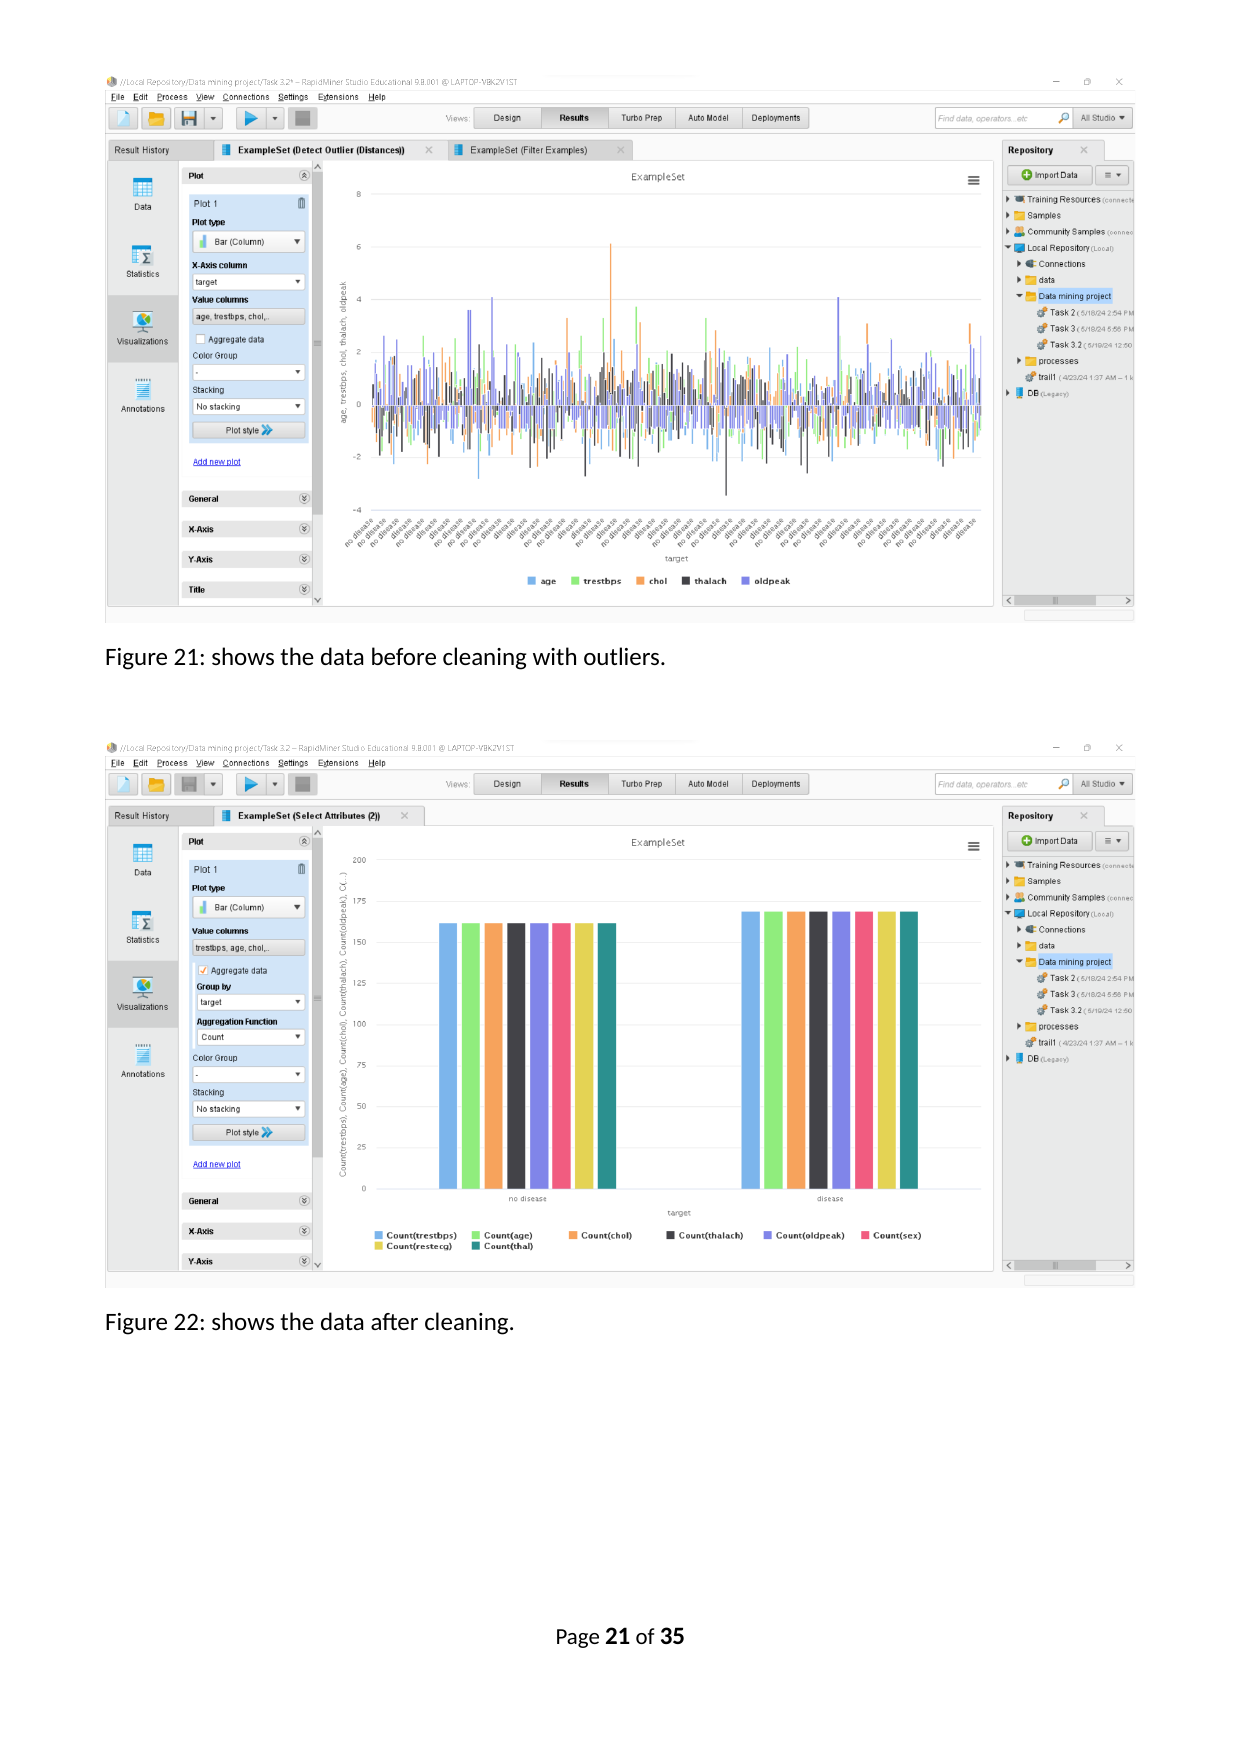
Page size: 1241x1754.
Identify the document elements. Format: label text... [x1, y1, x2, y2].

text Figure 22: shows the data after cleaning. [105, 1306, 1135, 1337]
text Figure 21: shows the data before cleaning with outliers. [105, 641, 1135, 672]
picture [105, 740, 1136, 1288]
picture [105, 75, 1136, 623]
